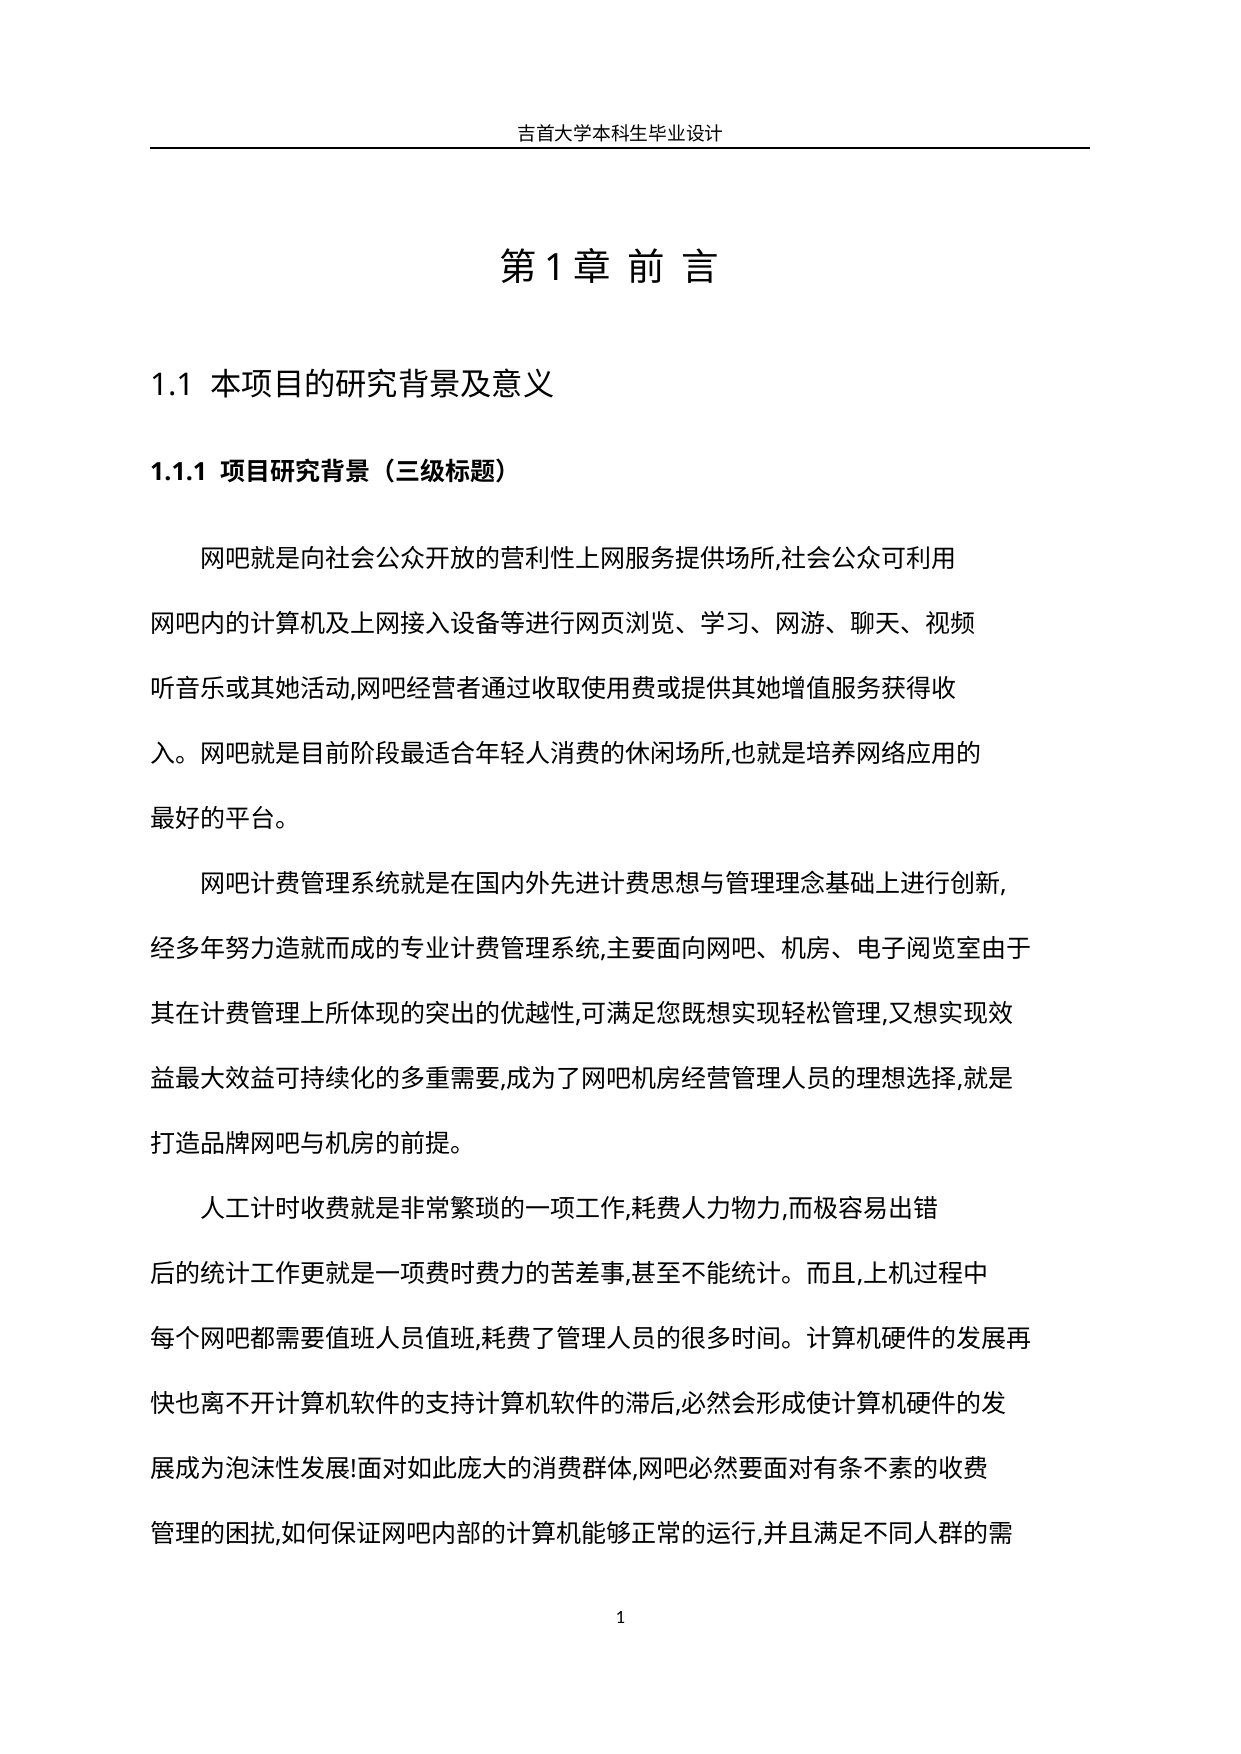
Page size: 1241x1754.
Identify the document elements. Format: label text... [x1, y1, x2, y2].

text 网吧计费管理系统就是在国内外先进计费思想与管理理念基础上进行创新, 经多年努力造就而成的专业计费管理系统,主要面向网吧、机房、电子阅览室由于 其在计费管理上所体现的突出的优越性,可满足您既想实现轻松管理,又想实现效 益最大效益可持续化的多重需要,成为了网吧机房经营管理人员的理想选择,就是 打造品牌网吧与机房的前提。 [150, 849, 1090, 1174]
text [150, 1174, 1090, 1564]
text 1.1 本项目的研究背景及意义 [150, 349, 1090, 414]
text 1.1.1 项目研究背景（三级标题） [150, 437, 1090, 502]
table_header 第1章 前 言 [139, 199, 1079, 333]
text 网吧就是向社会公众开放的营利性上网服务提供场所,社会公众可利用 网吧内的计算机及上网接入设备等进行网页浏览、学习、网游、聊天、视频 听音乐或其她活动,网吧经营者通过收取使用费或提供其她增值服务获得收 入。网吧就是目前阶段最适合年轻人消费的休闲场所,也就是培养网络应用的 最好的平台。 [150, 524, 1090, 849]
